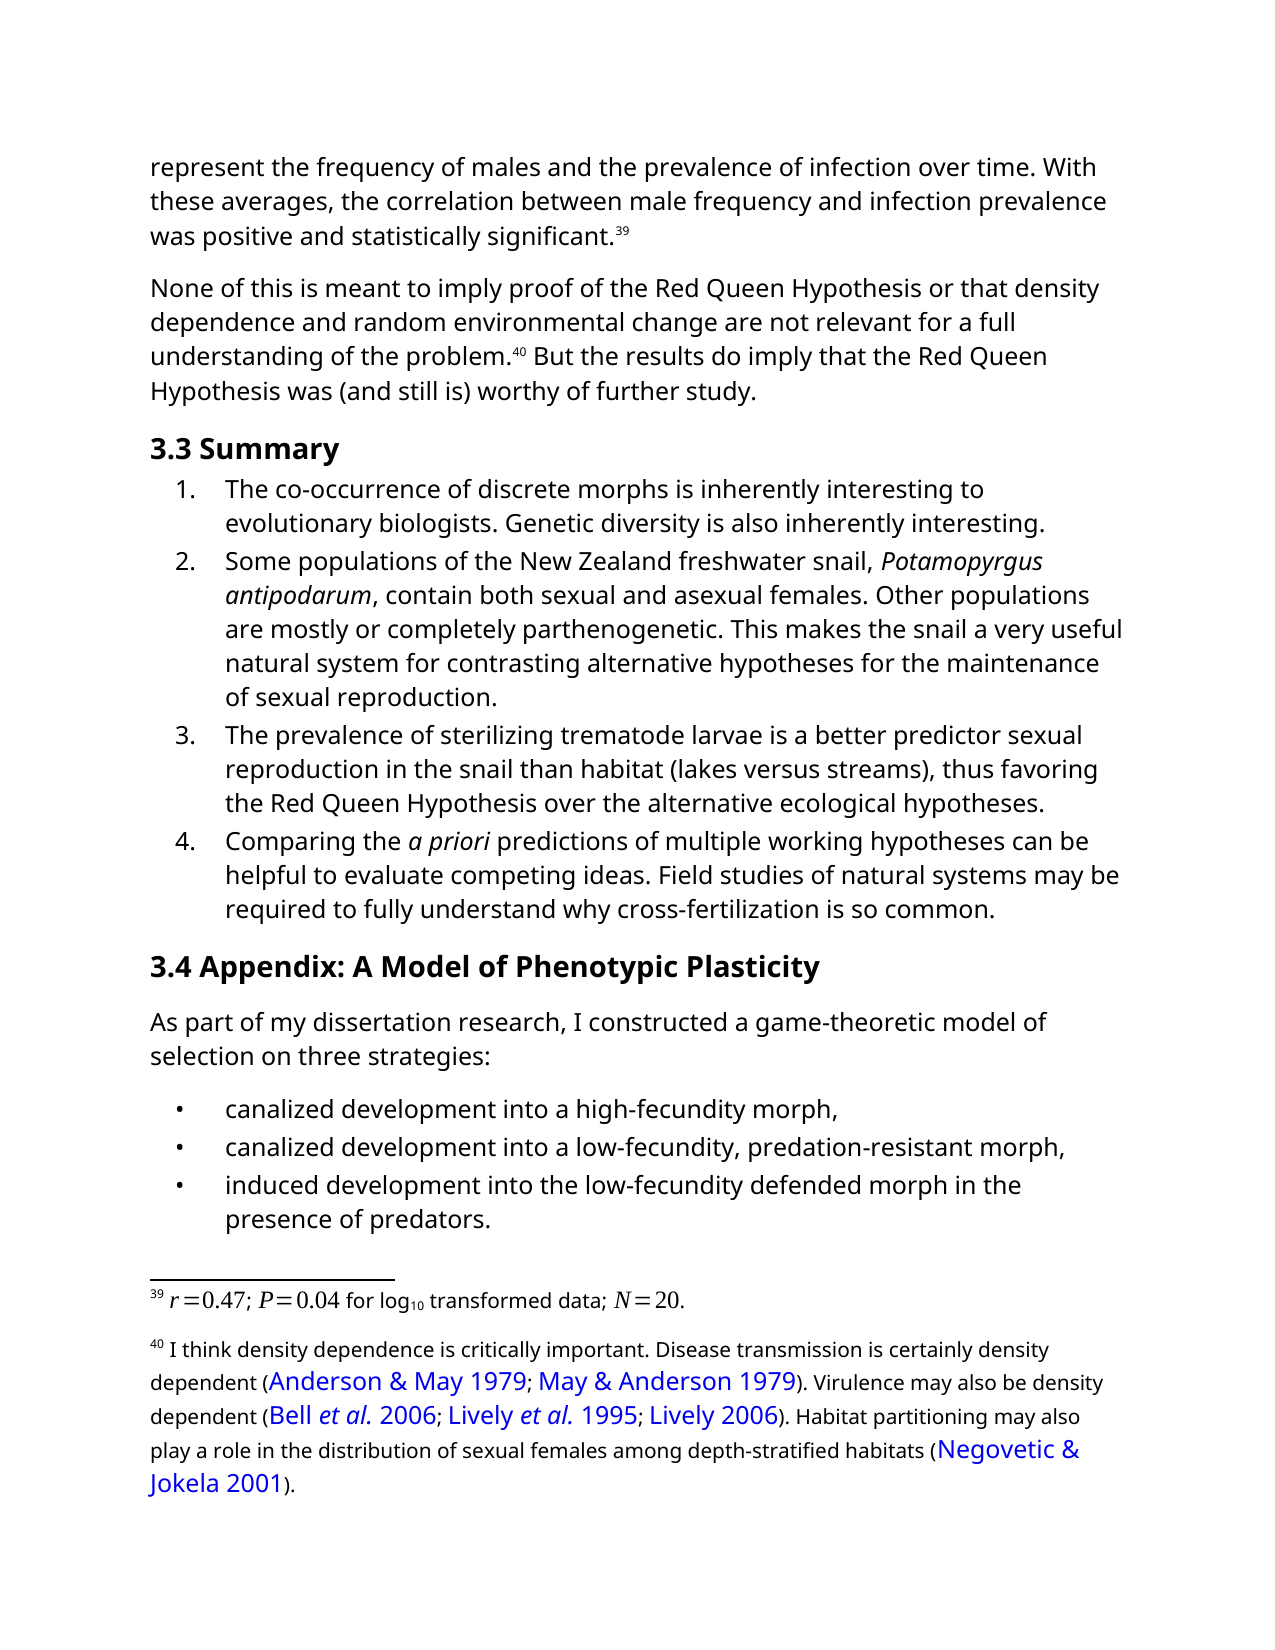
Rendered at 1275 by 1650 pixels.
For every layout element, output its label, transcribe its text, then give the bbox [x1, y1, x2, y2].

list Comparing the a priori predictions of multiple working hypotheses can be helpful to evaluate competing ideas. Field studies of natural systems may be required to fully understand why cross-fertilization is so common. [175, 823, 1125, 926]
list Some populations of the New Zealand freshwater snail, Potamopyrgus antipodarum, contain both sexual and asexual females. Other populations are mostly or completely parthenogenetic. This makes the snail a very useful natural system for contrasting alternative hypotheses for the maintenance of sexual reproduction. [175, 543, 1125, 714]
list induced development into the low-fecundity defended morph in the presence of predators. [175, 1167, 1125, 1235]
subtitle 3.4 Appendix: A Model of Phenotypic Plasticity [150, 946, 1125, 986]
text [150, 150, 1125, 252]
list The co-occurrence of discrete morphs is inherently interesting to evolutionary biologists. Genetic diversity is also inherently interesting. [175, 471, 1125, 539]
list The prevalence of sterilizing trematode larvae is a better predictor sexual reproduction in the snail than habitat (lakes versus streams), thus favoring the Red Queen Hypothesis over the alternative ecological hypotheses. [175, 717, 1125, 819]
text As part of my dissertation research, I constructed a game-theoretic model of selection on three strategies: [150, 1005, 1125, 1073]
subtitle 3.3 Summary [150, 428, 1125, 468]
list canalized development into a high-fecundity morph, [175, 1092, 1125, 1126]
list canalized development into a low-fecundity, predation-resistant morph, [175, 1129, 1125, 1163]
text None of this is meant to imply proof of the Red Queen Hypothesis or that density dependence and random environmental change are not relevant for a full understanding of the problem. But the results do imply that the Red Queen Hypothesis was (and still is) worthy of further study. [150, 271, 1125, 407]
